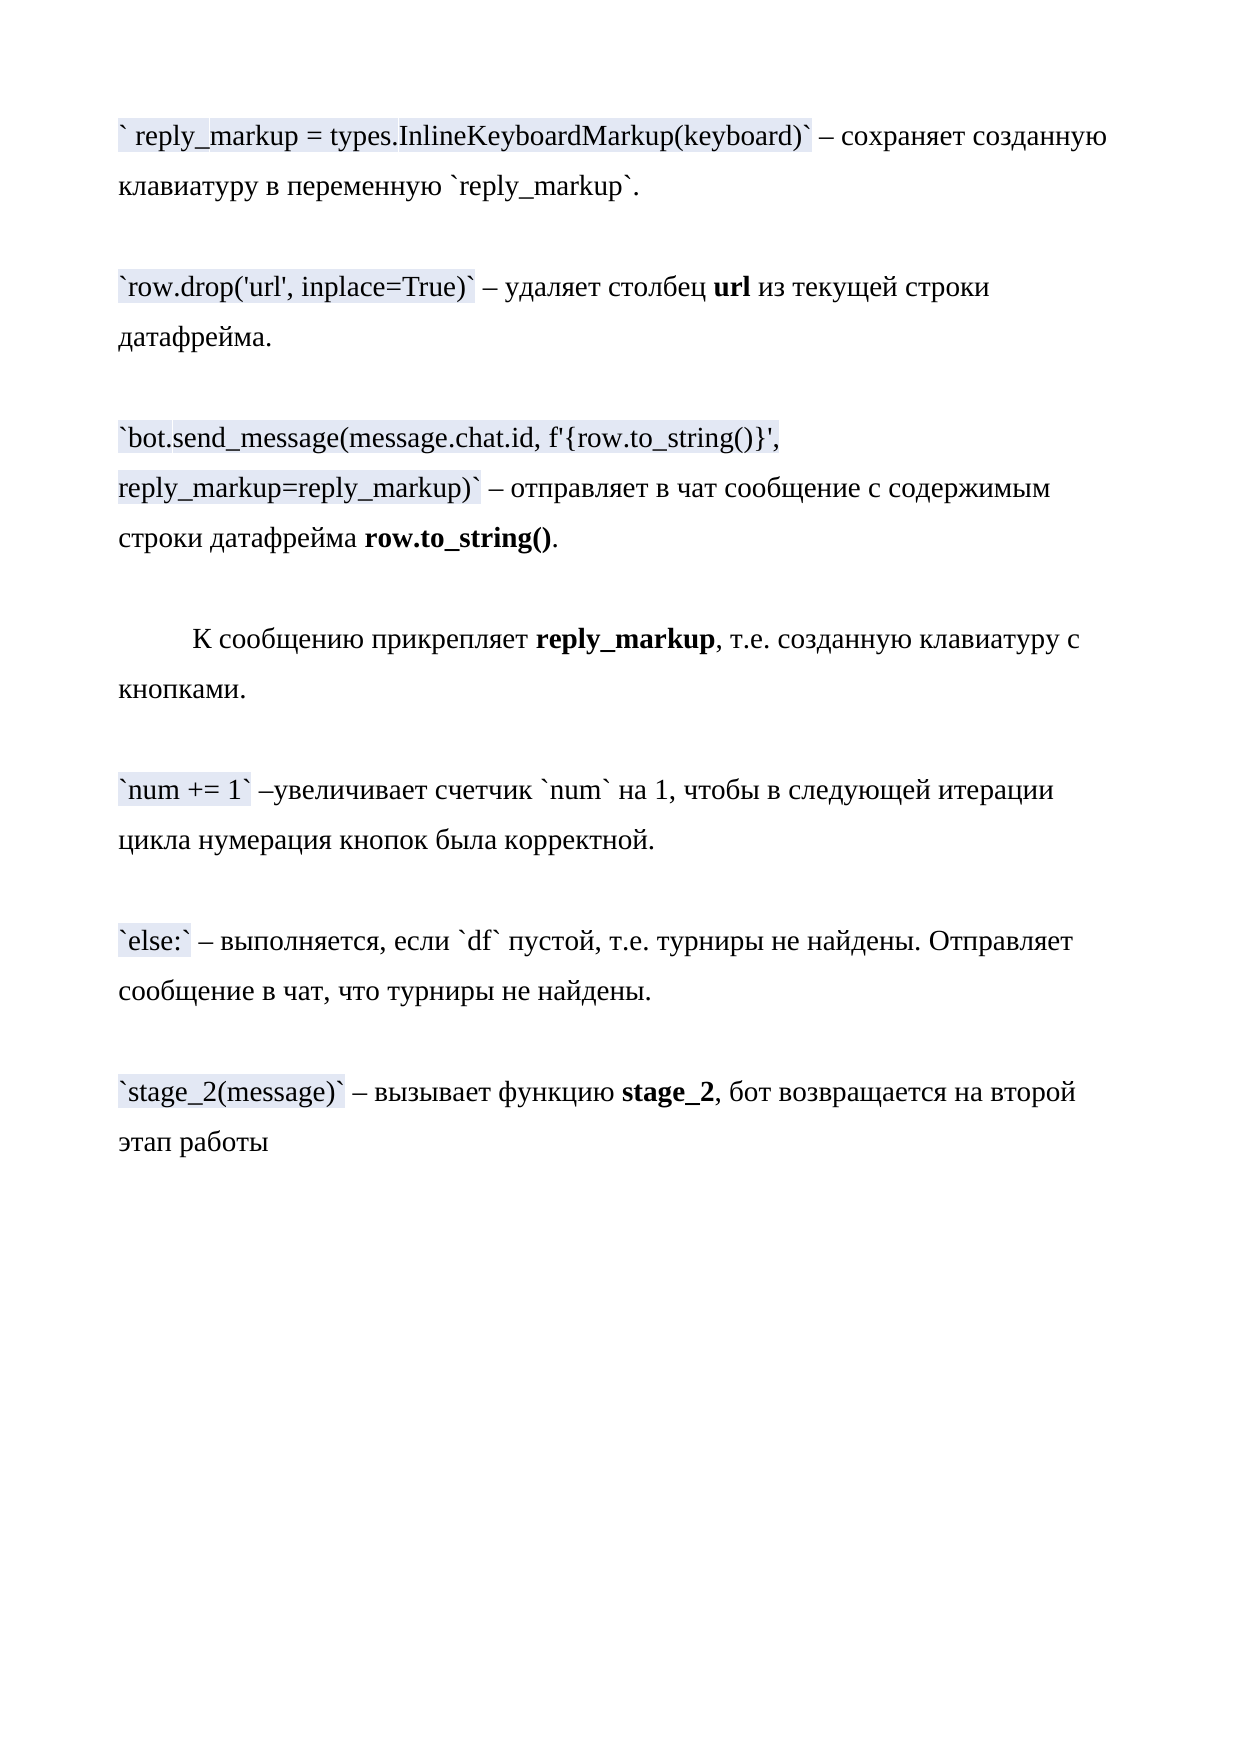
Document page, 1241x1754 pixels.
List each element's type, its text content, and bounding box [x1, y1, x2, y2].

text `row.drop('url', inplace=True)` – удаляет столбец url из текущей строки датафрейма. [118, 269, 1122, 353]
text ` reply_markup = types.InlineKeyboardMarkup(keyboard)` – сохраняет созданную клавиатуру в переменную `reply_markup`. [118, 118, 1122, 202]
text `stage_2(message)` – вызывает функцию stage_2, бот возвращается на второй этап работы [118, 1074, 1122, 1158]
text К сообщению прикрепляет reply_markup, т.е. созданную клавиатуру с кнопками. [118, 621, 1122, 705]
text `num += 1` –увеличивает счетчик `num` на 1, чтобы в следующей итерации цикла нумерация кнопок была корректной. [118, 772, 1122, 856]
text `else:` – выполняется, если `df` пустой, т.е. турниры не найдены. Отправляет сообщение в чат, что турниры не найдены. [118, 923, 1122, 1007]
text `bot.send_message(message.chat.id, f'{row.to_string()}', reply_markup=reply_markup)` – отправляет в чат сообщение с содержимым строки датафрейма row.to_string(). [118, 420, 1122, 554]
